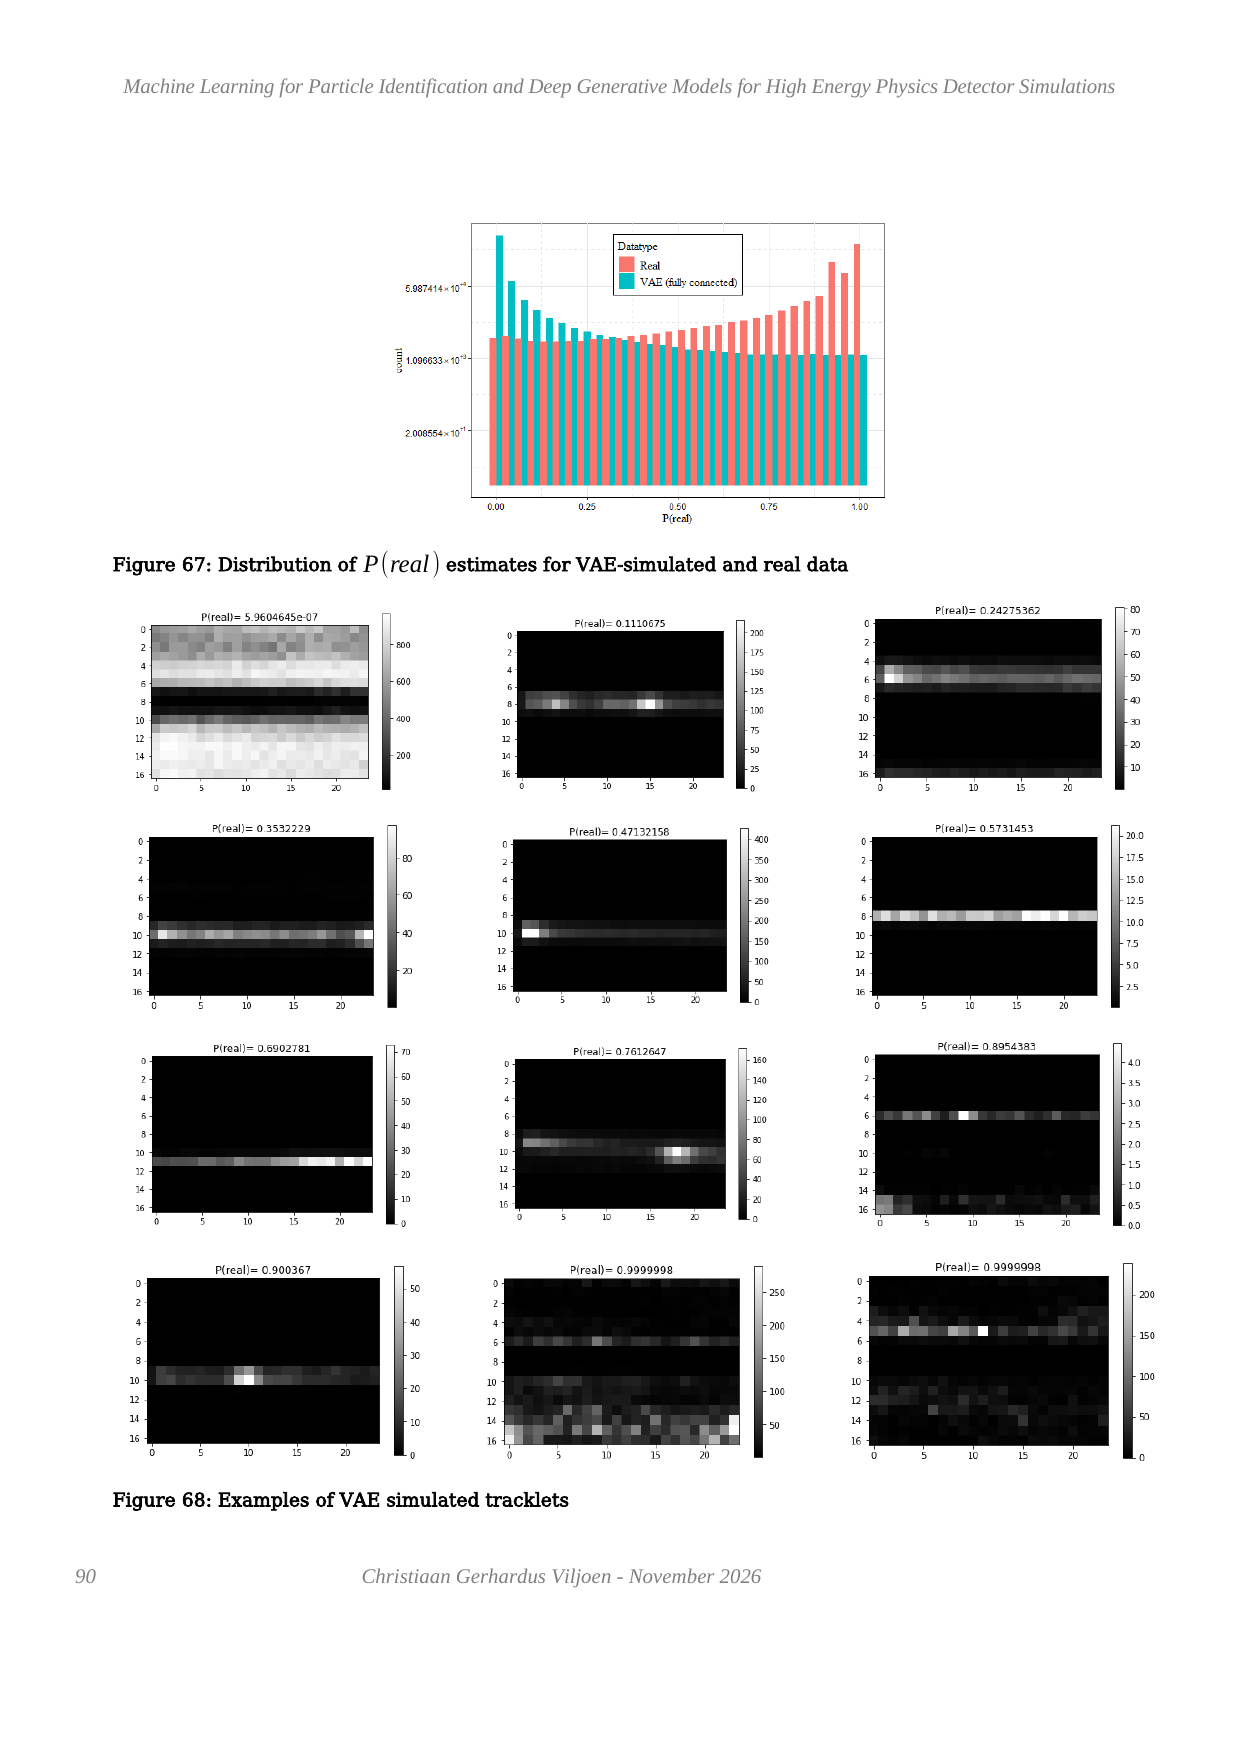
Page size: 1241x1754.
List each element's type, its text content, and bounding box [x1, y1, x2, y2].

text Figure 67: Distribution of estimates for VAE-simulated and real data [112, 548, 1165, 578]
text Figure 68: Examples of VAE simulated tracklets [112, 1488, 1165, 1510]
picture [127, 817, 418, 1016]
table_cell [75, 1035, 432, 1254]
table_cell [432, 1254, 795, 1488]
table_cell [75, 1254, 432, 1488]
table_cell [795, 1035, 1165, 1254]
table_header [795, 598, 1165, 817]
picture [849, 816, 1149, 1016]
table_header [432, 598, 795, 817]
picture [496, 612, 769, 798]
table_cell [75, 817, 432, 1035]
picture [480, 1257, 791, 1466]
picture [852, 1034, 1146, 1236]
table_cell [795, 1254, 1165, 1488]
picture [852, 598, 1146, 798]
picture [493, 1041, 772, 1229]
table_cell [432, 817, 795, 1035]
picture [123, 1257, 426, 1466]
picture [387, 219, 890, 529]
picture [491, 820, 774, 1012]
picture [129, 606, 416, 798]
table_header [75, 598, 432, 817]
picture [844, 1254, 1160, 1469]
table_cell [432, 1035, 795, 1254]
picture [129, 1036, 415, 1234]
table_cell [795, 817, 1165, 1035]
